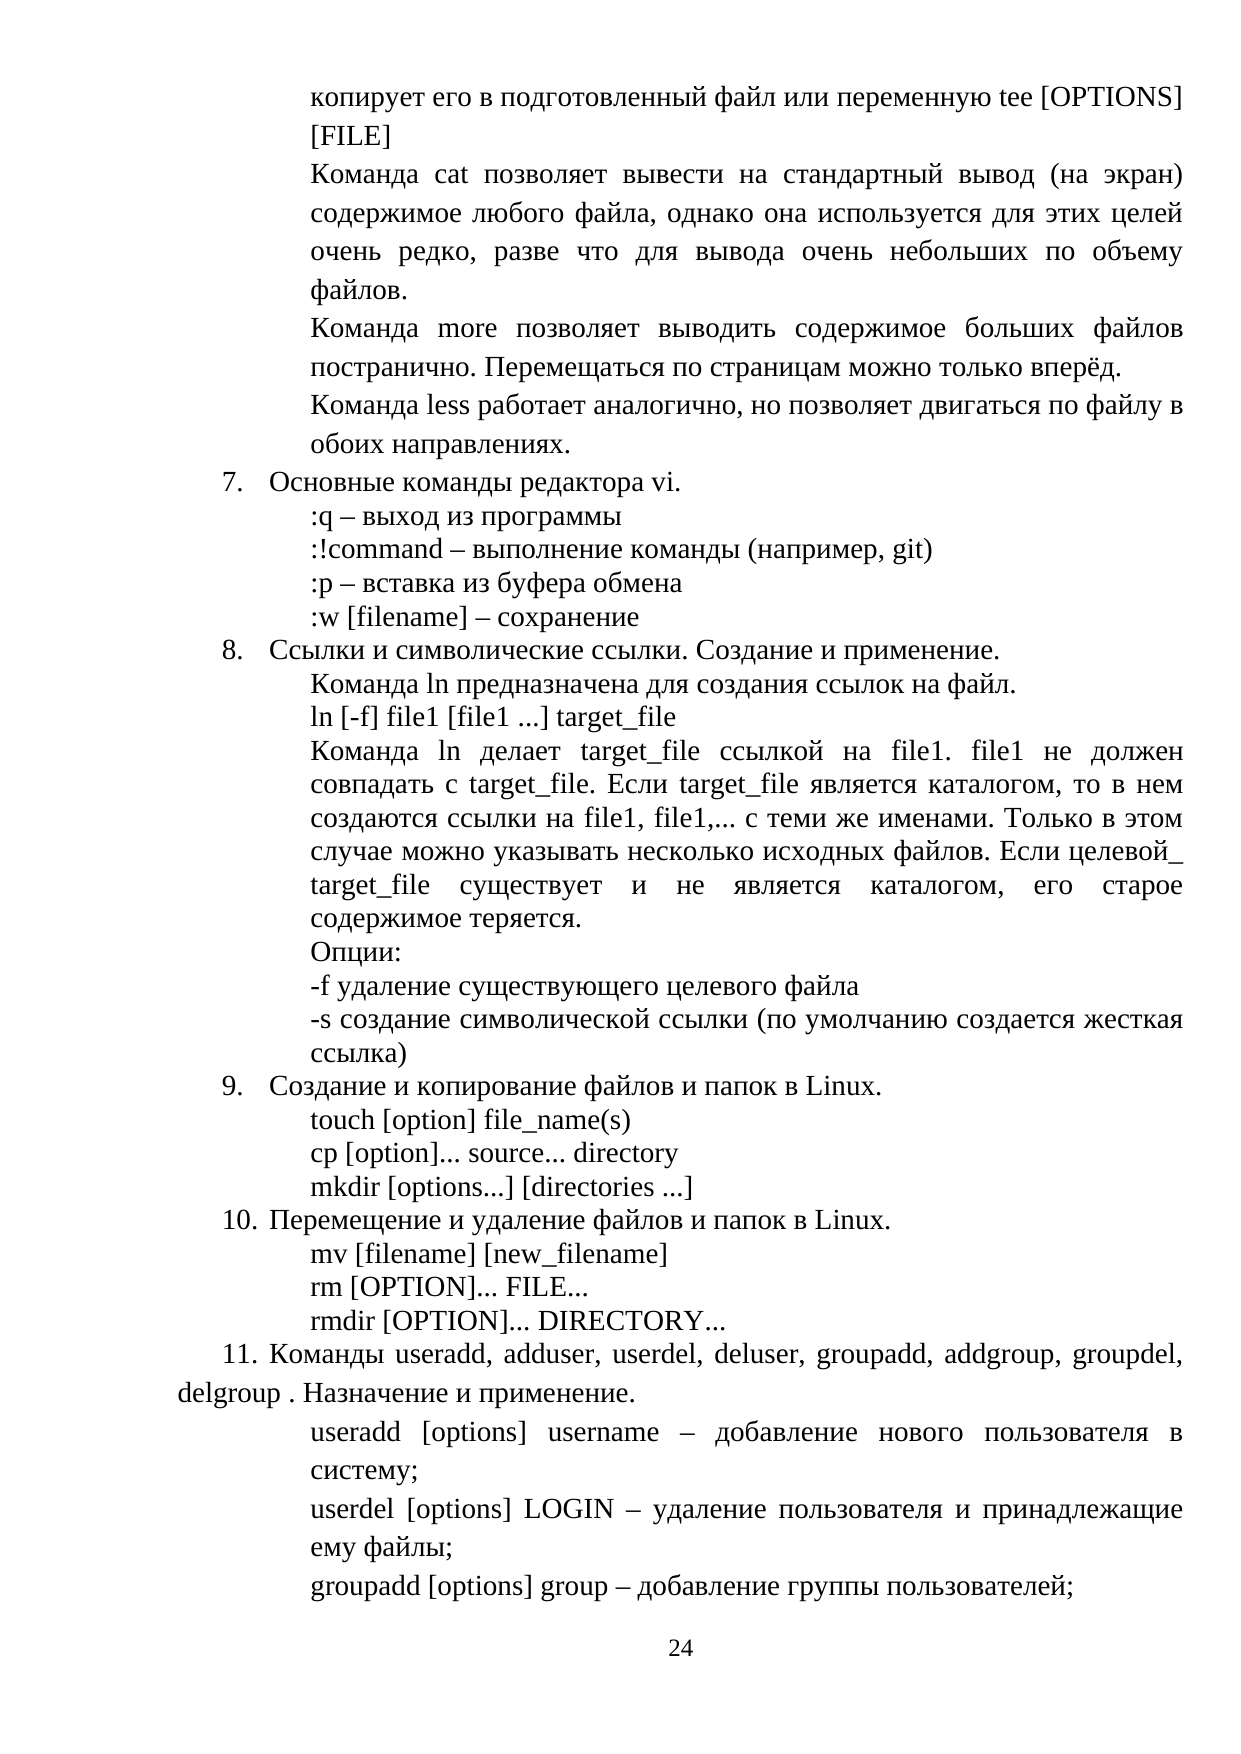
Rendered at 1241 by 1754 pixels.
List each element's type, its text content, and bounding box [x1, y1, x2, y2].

text userdel [options] LOGIN – удаление пользователя и принадлежащие ему файлы; [310, 1491, 1184, 1563]
list :!command – выполнение команды (например, git) [310, 532, 1184, 565]
list Основные команды редактора vi. [177, 464, 1184, 498]
text Команда more позволяет выводить содержимое больших файлов постранично. Перемещаться по страницам можно только вперёд. [310, 310, 1184, 382]
text groupadd [options] group – добавление группы пользователей; [310, 1568, 1184, 1601]
text mkdir [options...] [directories ...] [310, 1169, 1184, 1202]
list Перемещение и удаление файлов и папок в Linux. [177, 1202, 1184, 1236]
text useradd [options] username – добавление нового пользователя в систему; [310, 1414, 1184, 1486]
text Команда ln предназначена для создания ссылок на файл. [310, 666, 1184, 699]
list Создание и копирование файлов и папок в Linux. [177, 1068, 1184, 1102]
list :p – вставка из буфера обмена [310, 565, 1184, 599]
list Команды useradd, adduser, userdel, deluser, groupadd, addgroup, groupdel, delgroup . Назначение и применение. [177, 1337, 1184, 1409]
text Команда cat позволяет вывести на стандартный вывод (на экран) содержимое любого файла, однако она используется для этих целей очень редко, разве что для вывода очень небольших по объему файлов. [310, 156, 1184, 305]
text Опции: [310, 934, 1184, 968]
text rm [OPTION]... FILE... [310, 1269, 1184, 1303]
text -f удаление существующего целевого файла [310, 968, 1184, 1001]
text ln [-f] file1 [file1 ...] target_file [310, 699, 1184, 733]
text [310, 79, 1184, 151]
text mv [filename] [new_filename] [310, 1236, 1184, 1269]
list :q – выход из программы [310, 498, 1184, 532]
text Команда ln делает target_file ссылкой на file1. file1 не должен совпадать с target_file. Если target_file является каталогом, то в нем создаются ссылки на file1, file1,... с теми же именами. Только в этом случае можно указывать несколько исходных файлов. Если целевой_ target_file существует и не является каталогом, его старое содержимое теряется. [310, 733, 1184, 934]
text touch [option] file_name(s) [310, 1102, 1184, 1135]
text -s создание символической ссылки (по умолчанию создается жесткая ссылка) [310, 1001, 1184, 1068]
list Ссылки и символические ссылки. Создание и применение. [177, 632, 1184, 666]
list :w [filename] – сохранение [310, 599, 1184, 632]
text cp [option]... source... directory [310, 1135, 1184, 1169]
text rmdir [OPTION]... DIRECTORY... [310, 1303, 1184, 1337]
text Команда less работает аналогично, но позволяет двигаться по файлу в обоих направлениях. [310, 387, 1184, 459]
